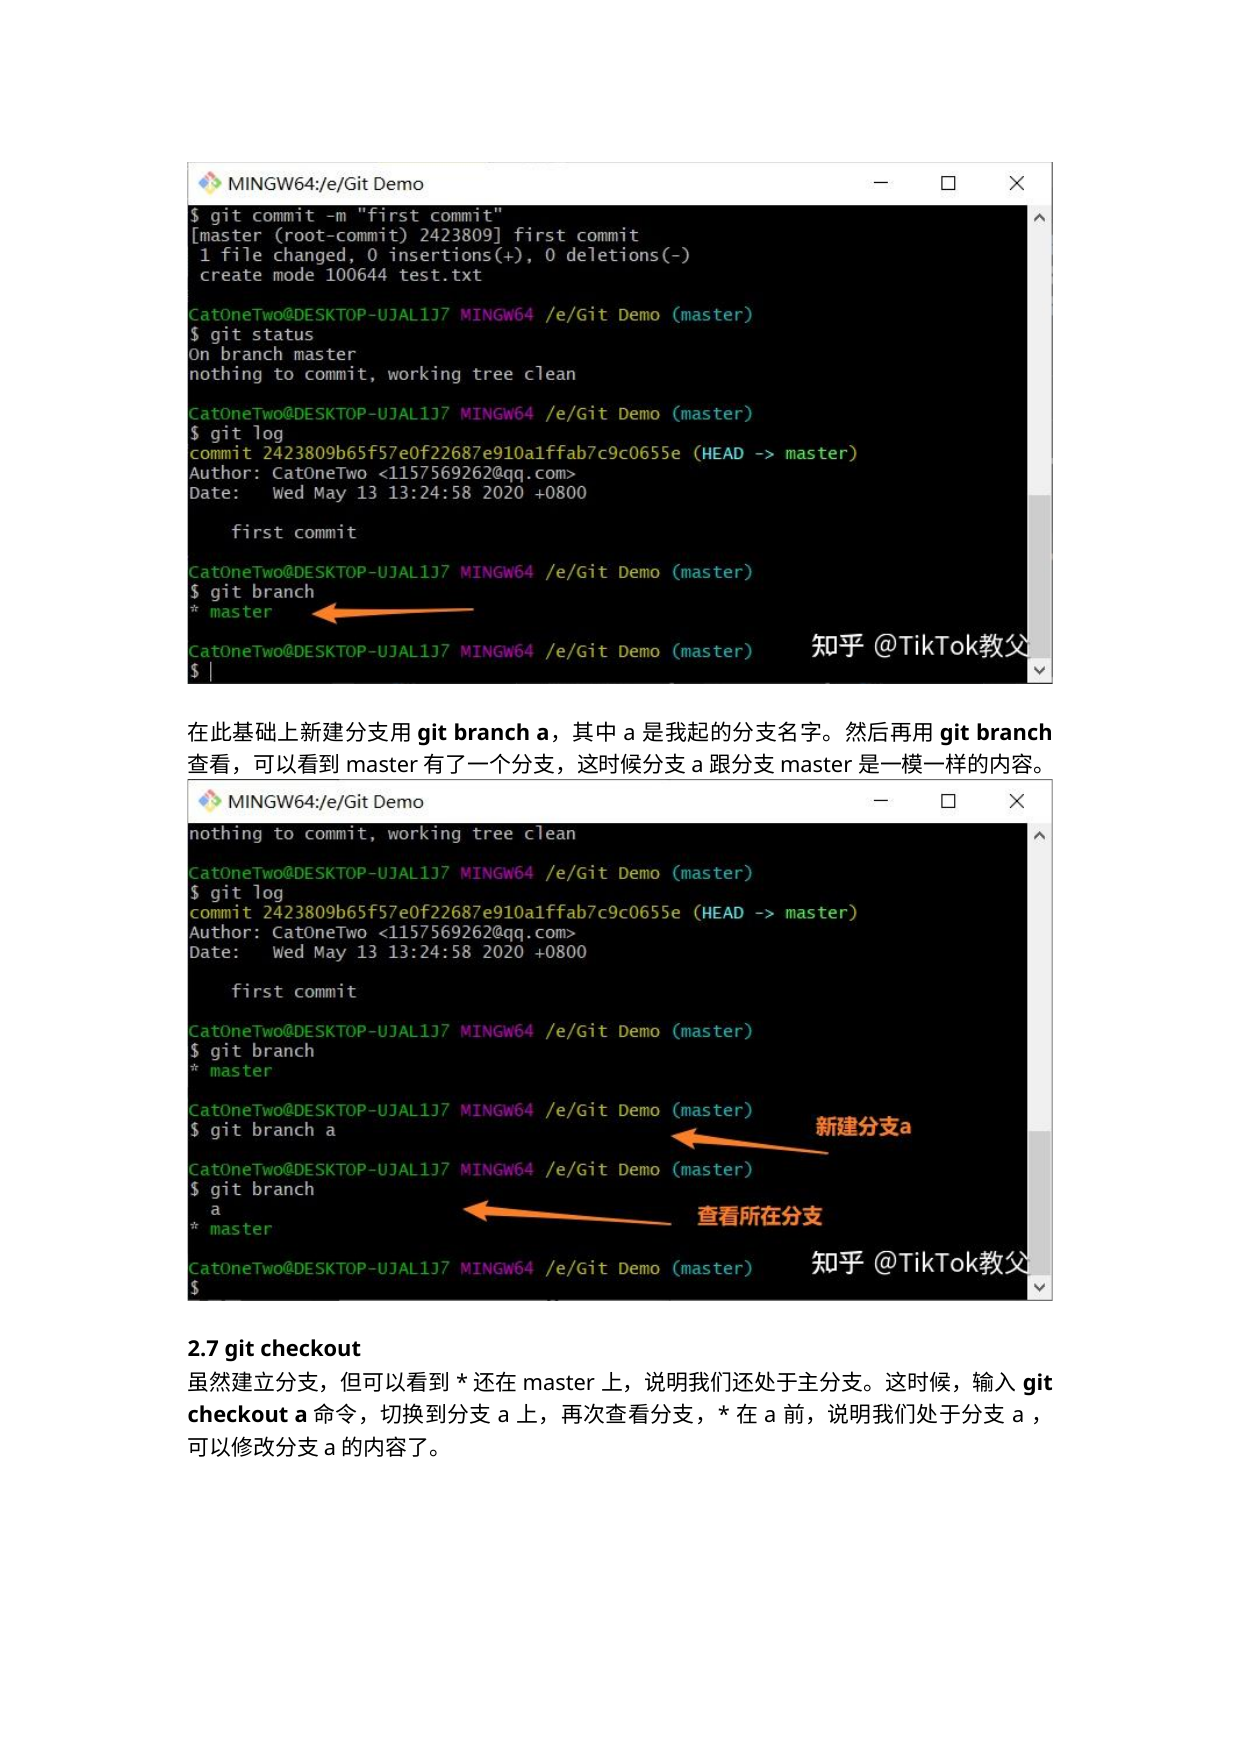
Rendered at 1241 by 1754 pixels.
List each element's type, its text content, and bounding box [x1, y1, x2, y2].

picture [187, 779, 1053, 1301]
text 在此基础上新建分支用git branch a，其中 a 是我起的分支名字。然后再用git branch查看，可以看到 master 有了一个分支，这时候分支 a 跟分支 master 是一模一样的内容。 [187, 714, 1053, 779]
picture [187, 162, 1053, 684]
text 2.7 git checkout [187, 1332, 1053, 1364]
text 虽然建立分支，但可以看到 * 还在 master 上，说明我们还处于主分支。这时候，输入 git checkout a 命令，切换到分支 a 上，再次查看分支，* 在 a 前，说明我们处于分支 a ，可以修改分支 a 的内容了。 [187, 1364, 1053, 1462]
